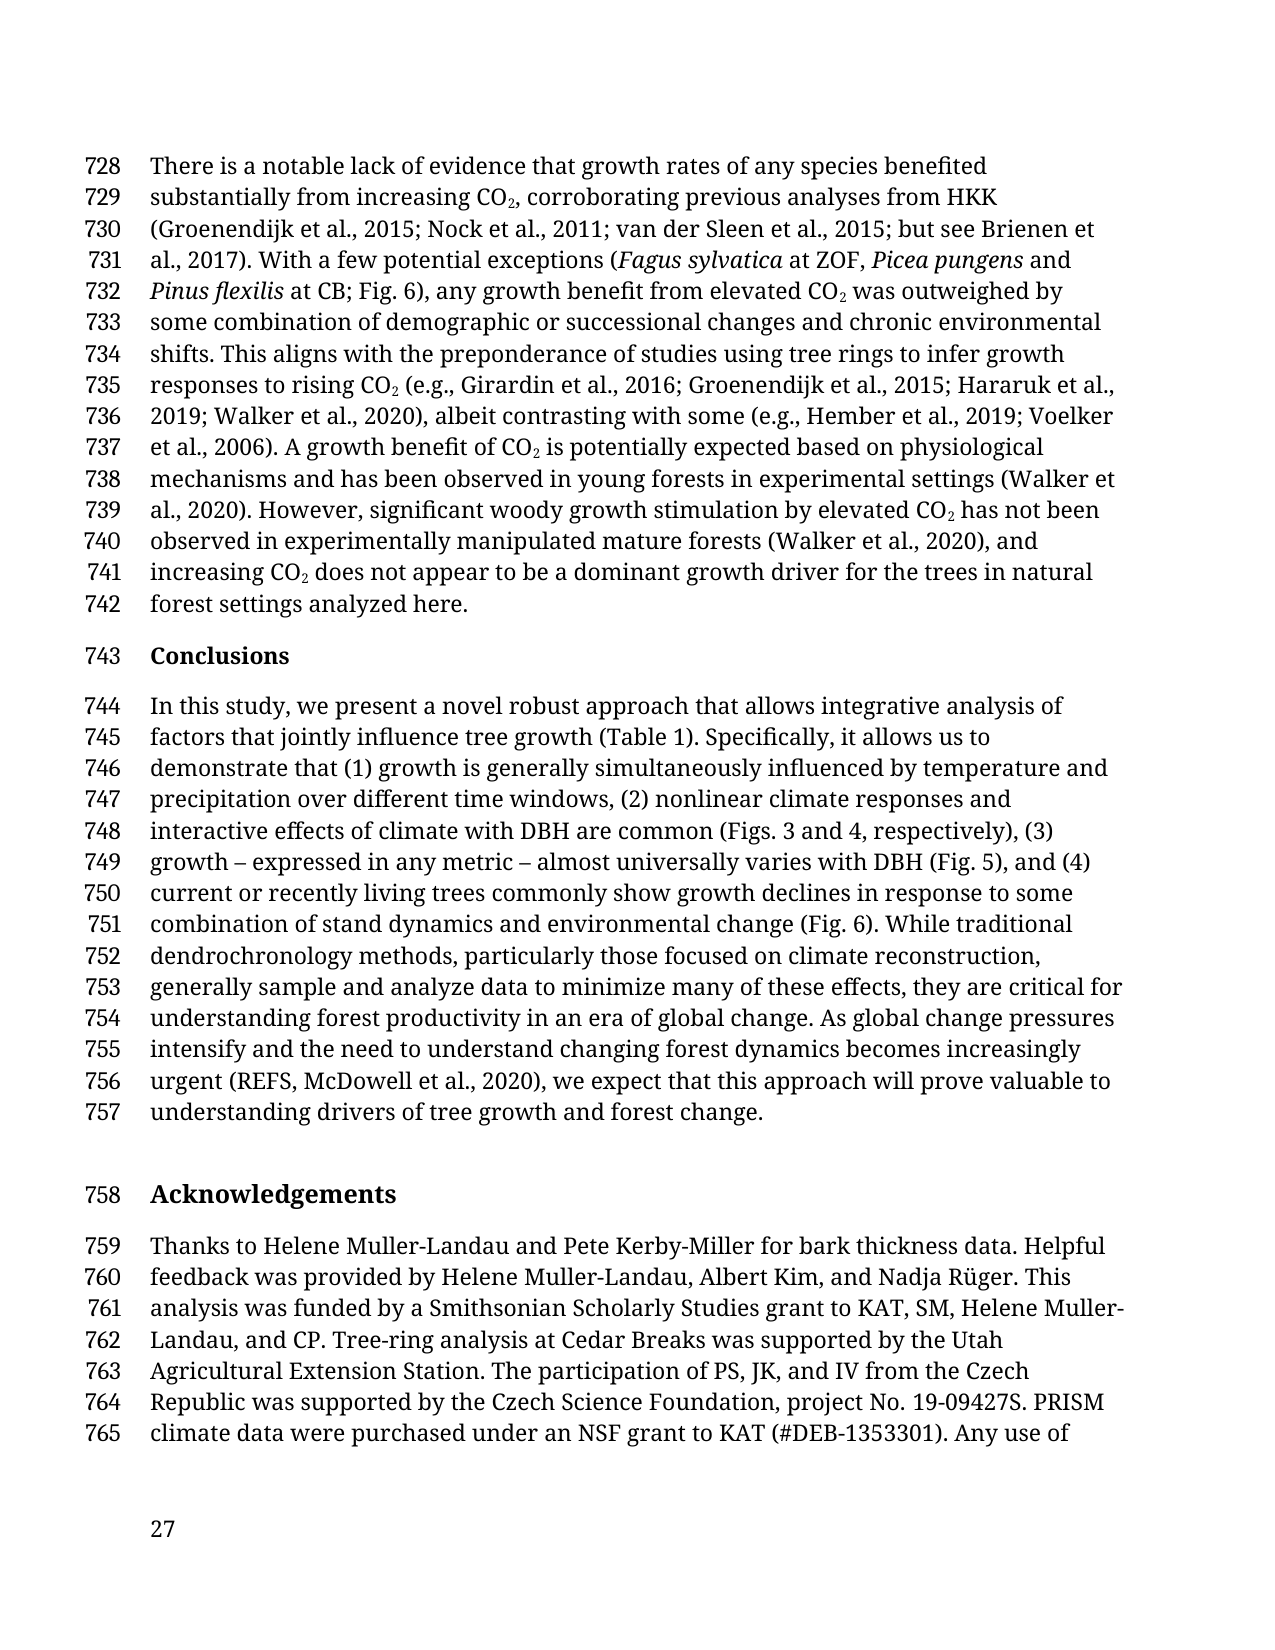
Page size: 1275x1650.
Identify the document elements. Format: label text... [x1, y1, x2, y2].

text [150, 1230, 1125, 1449]
text In this study, we present a novel robust approach that allows integrative analysis of factors that jointly influence tree growth (Table 1). Specifically, it allows us to demonstrate that (1) growth is generally simultaneously influenced by temperature and precipitation over different time windows, (2) nonlinear climate responses and interactive effects of climate with DBH are common (Figs. 3 and 4, respectively), (3) growth – expressed in any metric – almost universally varies with DBH (Fig. 5), and (4) current or recently living trees commonly show growth declines in response to some combination of stand dynamics and environmental change (Fig. 6). While traditional dendrochronology methods, particularly those focused on climate reconstruction, generally sample and analyze data to minimize many of these effects, they are critical for understanding forest productivity in an era of global change. As global change pressures intensify and the need to understand changing forest dynamics becomes increasingly urgent (REFS, McDowell et al., 2020), we expect that this approach will prove valuable to understanding drivers of tree growth and forest change. [150, 689, 1125, 1127]
text There is a notable lack of evidence that growth rates of any species benefited substantially from increasing CO2, corroborating previous analyses from HKK (Groenendijk et al., 2015; Nock et al., 2011; van der Sleen et al., 2015; but see Brienen et al., 2017). With a few potential exceptions (Fagus sylvatica at ZOF, Picea pungens and Pinus flexilis at CB; Fig. 6), any growth benefit from elevated CO2 was outweighed by some combination of demographic or successional changes and chronic environmental shifts. This aligns with the preponderance of studies using tree rings to infer growth responses to rising CO2 (e.g., Girardin et al., 2016; Groenendijk et al., 2015; Hararuk et al., 2019; Walker et al., 2020), albeit contrasting with some (e.g., Hember et al., 2019; Voelker et al., 2006). A growth benefit of CO2 is potentially expected based on physiological mechanisms and has been observed in young forests in experimental settings (Walker et al., 2020). However, significant woody growth stimulation by elevated CO2 has not been observed in experimentally manipulated mature forests (Walker et al., 2020), and increasing CO2 does not appear to be a dominant growth driver for the trees in natural forest settings analyzed here. [150, 150, 1125, 619]
subtitle Conclusions [150, 639, 1125, 671]
subtitle Acknowledgements [150, 1177, 1125, 1211]
